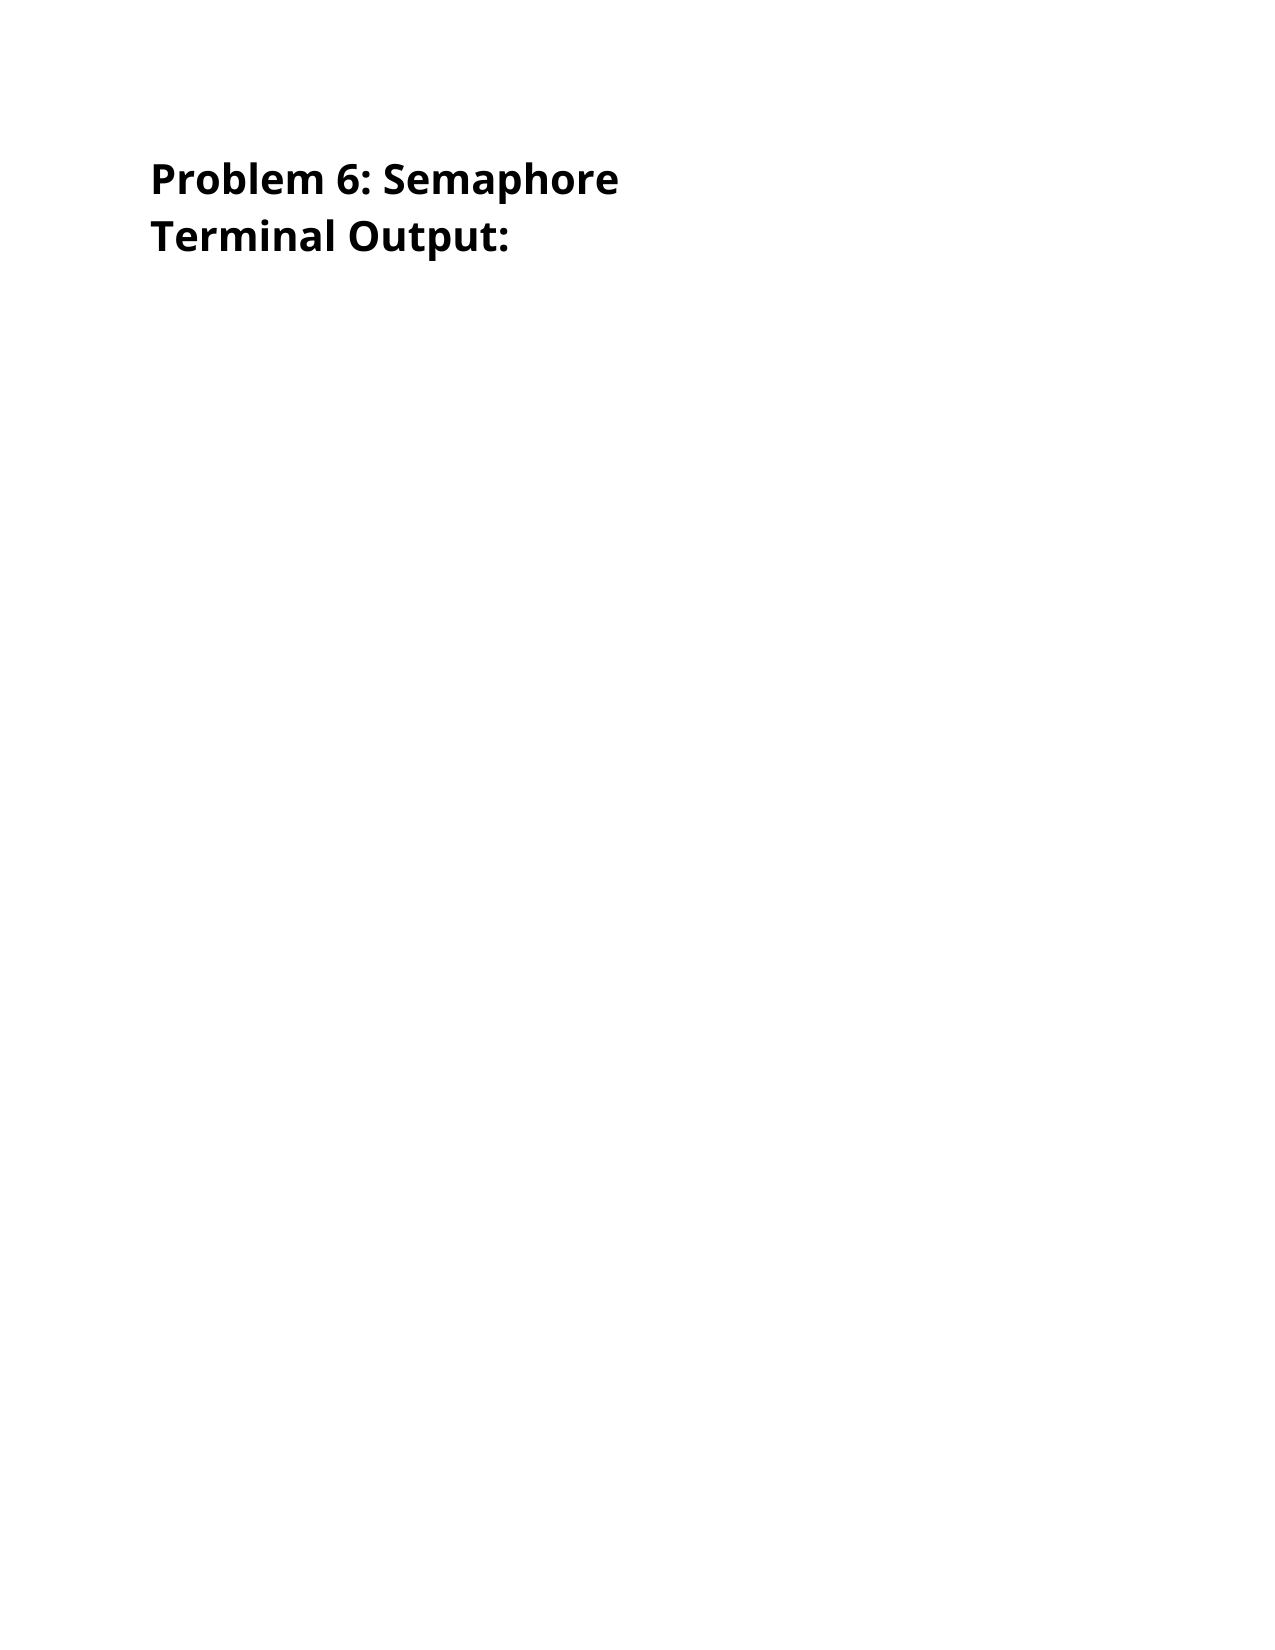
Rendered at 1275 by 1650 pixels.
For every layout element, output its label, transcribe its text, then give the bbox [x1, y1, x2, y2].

text Problem 6: Semaphore [150, 150, 1125, 207]
text Terminal Output: [150, 207, 1125, 263]
